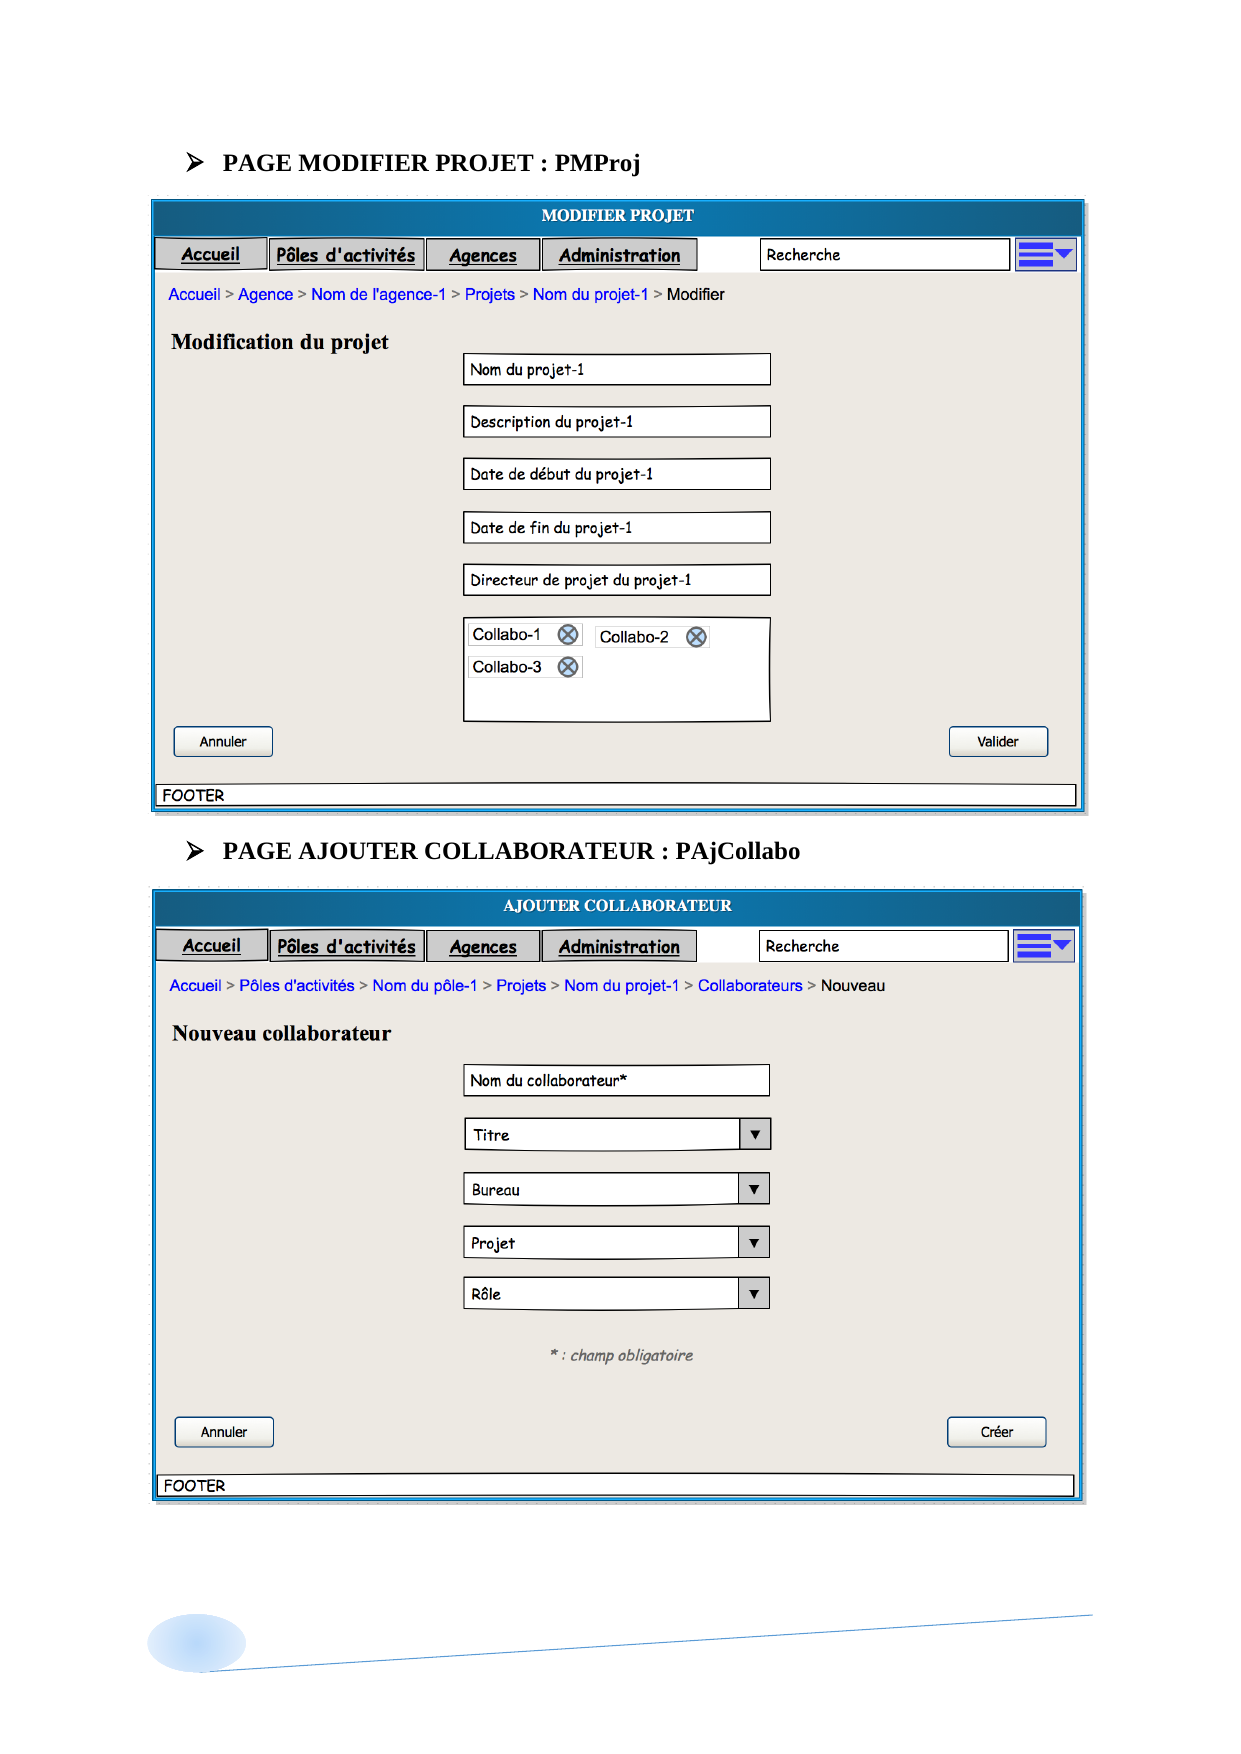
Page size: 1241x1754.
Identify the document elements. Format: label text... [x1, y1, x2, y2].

list PAGE MODIFIER PROJET : PMProj [185, 148, 1093, 176]
picture [147, 195, 1093, 818]
list PAGE AJOUTER COLLABORATEUR : PAjCollabo [185, 836, 1093, 865]
picture [147, 884, 1091, 1507]
